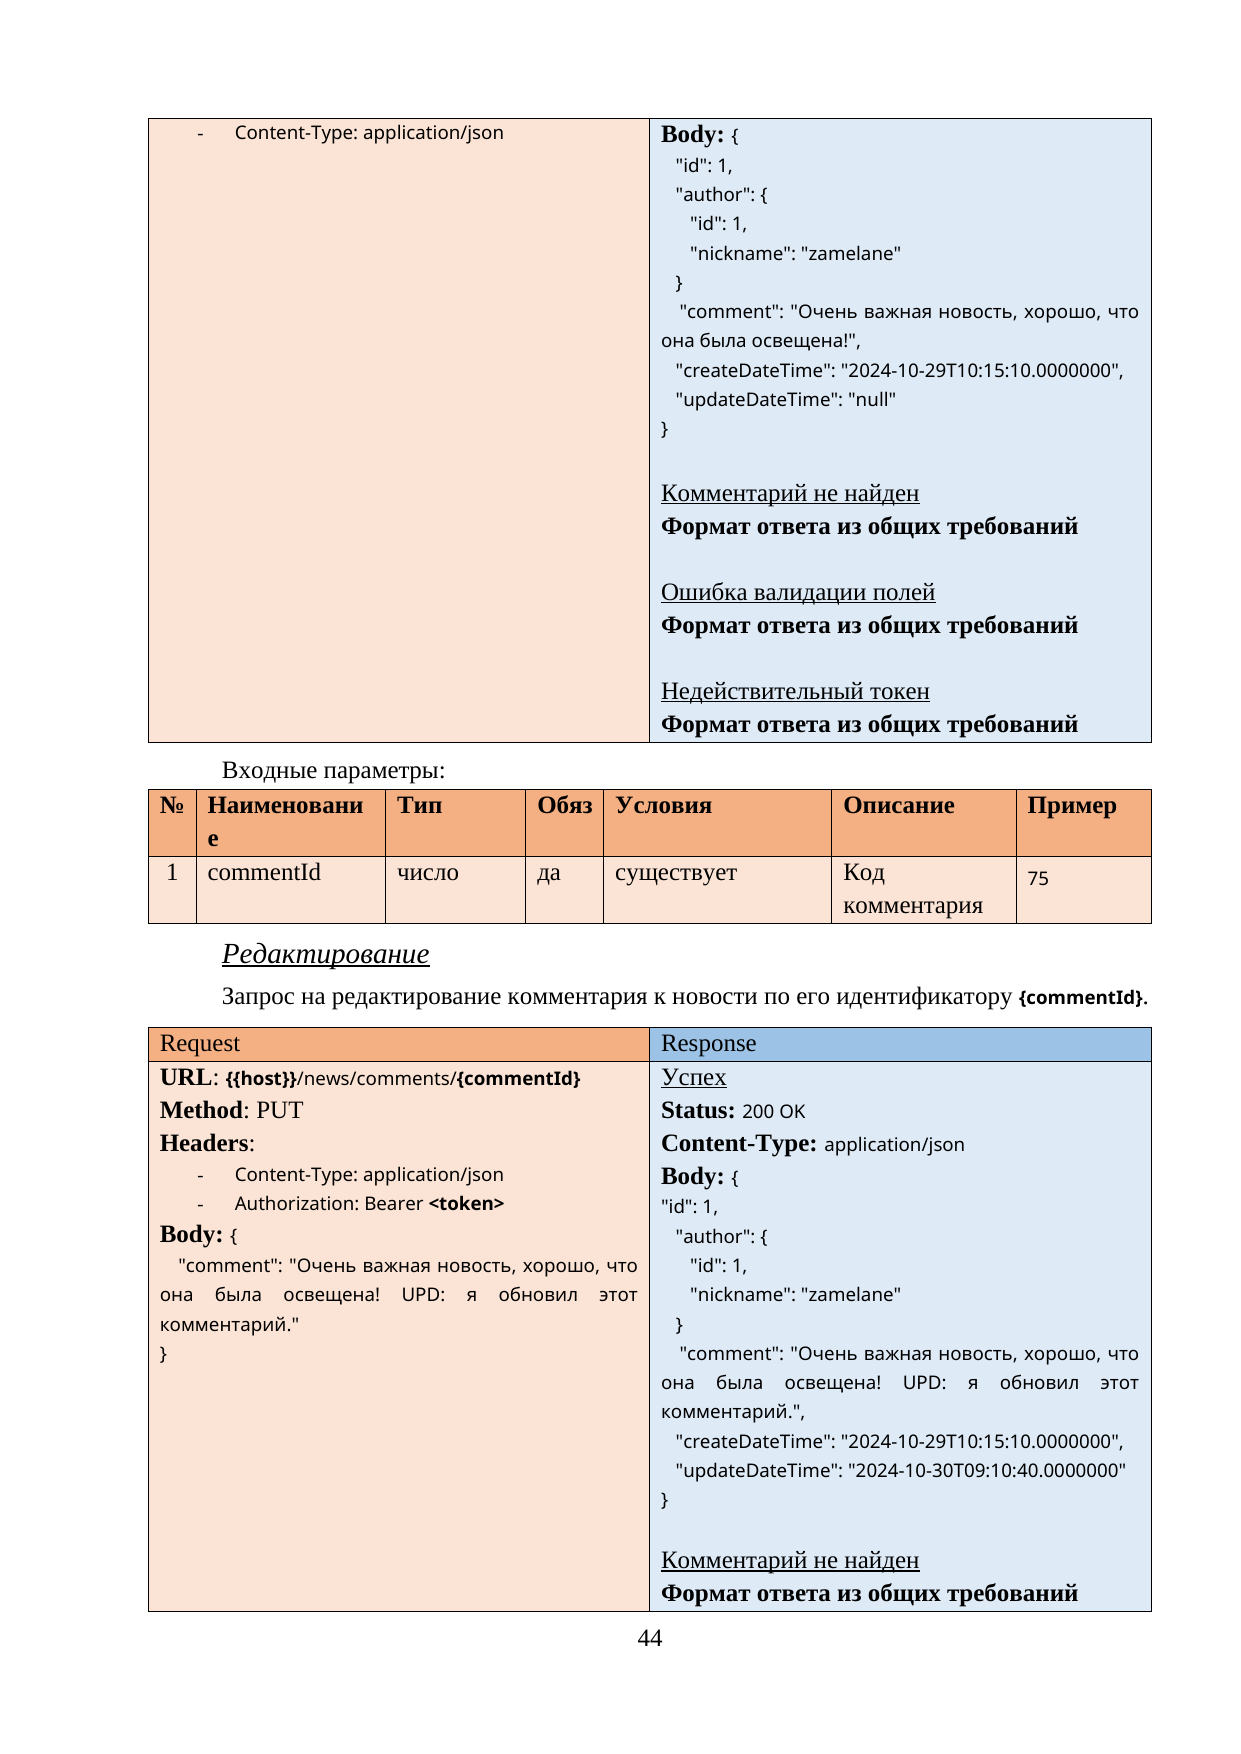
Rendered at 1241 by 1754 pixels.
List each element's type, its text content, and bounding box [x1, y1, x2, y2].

table_cell Код комментария [832, 857, 1016, 923]
table_cell commentId [197, 857, 385, 923]
table_header Условия [604, 790, 831, 856]
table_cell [149, 119, 649, 742]
table_header Response [650, 1028, 1151, 1061]
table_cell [650, 1062, 1151, 1611]
table_header Пример [1017, 790, 1151, 856]
text Запрос на редактирование комментария к новости по его идентификатору {commentId}. [148, 981, 1152, 1010]
text Входные параметры: [148, 756, 1152, 784]
table_header Request [149, 1028, 649, 1061]
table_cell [650, 119, 1151, 742]
table_header № [149, 790, 196, 856]
table_cell да [526, 857, 603, 923]
table_cell 75 [1017, 857, 1151, 923]
text Редактирование [148, 936, 1152, 970]
table_header Обяз [526, 790, 603, 856]
table_header Описание [832, 790, 1016, 856]
table_cell число [386, 857, 525, 923]
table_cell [149, 1062, 649, 1611]
table_header Тип [386, 790, 525, 856]
table_cell 1 [149, 857, 196, 923]
table_cell существует [604, 857, 831, 923]
table_header Наименование [197, 790, 385, 856]
